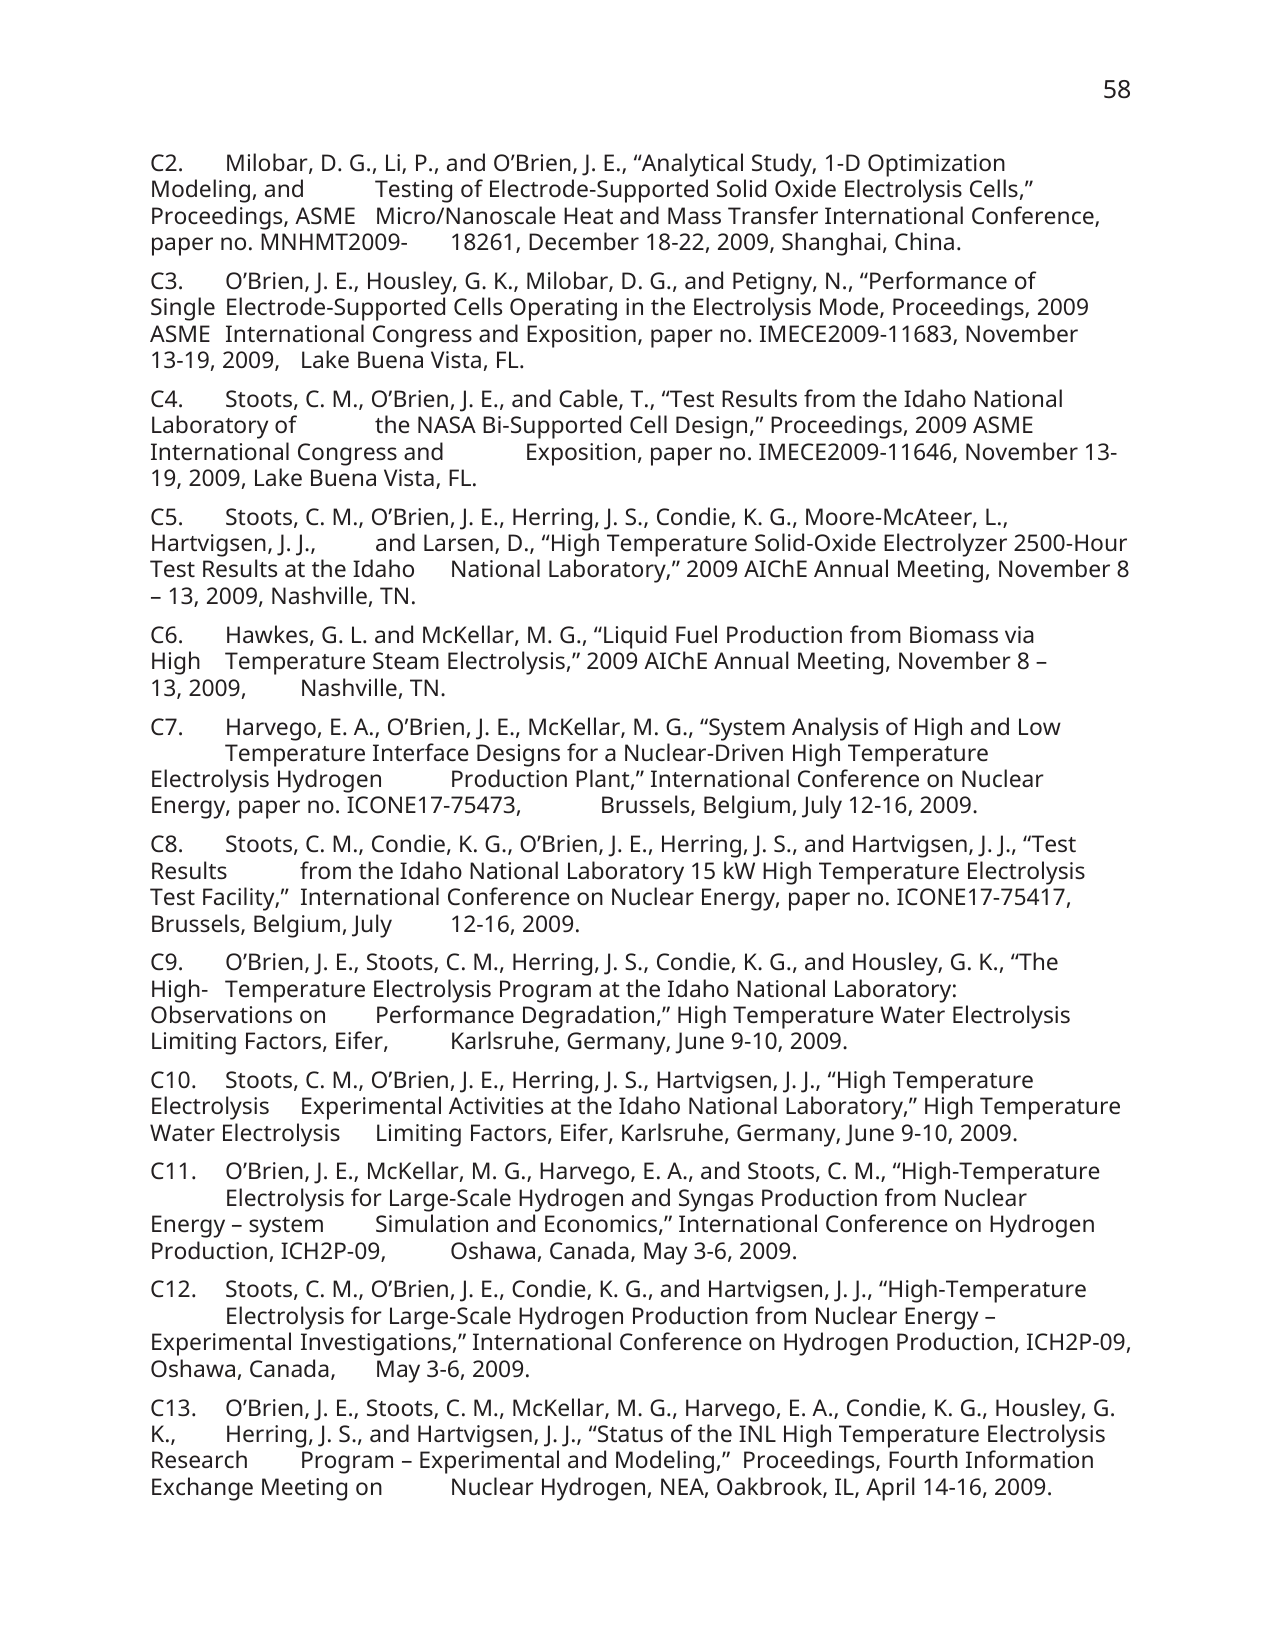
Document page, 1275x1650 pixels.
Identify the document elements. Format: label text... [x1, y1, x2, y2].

text C2. Milobar, D. G., Li, P., and O’Brien, J. E., “Analytical Study, 1-D Optimization Modeling, and Testing of Electrode-Supported Solid Oxide Electrolysis Cells,” Proceedings, ASME Micro/Nanoscale Heat and Mass Transfer International Conference, paper no. MNHMT2009- 18261, December 18-22, 2009, Shanghai, China. [150, 150, 1103, 256]
text 58 [150, 79, 1131, 104]
text C9. O’Brien, J. E., Stoots, C. M., Herring, J. S., Condie, K. G., and Housley, G. K., “The High- Temperature Electrolysis Program at the Idaho National Laboratory: Observations on Performance Degradation,” High Temperature Water Electrolysis Limiting Factors, Eifer, Karlsruhe, Germany, June 9-10, 2009. [150, 950, 1073, 1055]
text C3. O’Brien, J. E., Housley, G. K., Milobar, D. G., and Petigny, N., “Performance of Single Electrode-Supported Cells Operating in the Electrolysis Mode, Proceedings, 2009 ASME International Congress and Exposition, paper no. IMECE2009-11683, November 13-19, 2009, Lake Buena Vista, FL. [150, 268, 1103, 374]
text C13. O’Brien, J. E., Stoots, C. M., McKellar, M. G., Harvego, E. A., Condie, K. G., Housley, G. K., Herring, J. S., and Hartvigsen, J. J., “Status of the INL High Temperature Electrolysis Research Program – Experimental and Modeling,” Proceedings, Fourth Information Exchange Meeting on Nuclear Hydrogen, NEA, Oakbrook, IL, April 14-16, 2009. [150, 1395, 1133, 1501]
text C6. Hawkes, G. L. and McKellar, M. G., “Liquid Fuel Production from Biomass via High Temperature Steam Electrolysis,” 2009 AIChE Annual Meeting, November 8 – 13, 2009, Nashville, TN. [150, 622, 1058, 701]
text C5. Stoots, C. M., O’Brien, J. E., Herring, J. S., Condie, K. G., Moore-McAteer, L., Hartvigsen, J. J., and Larsen, D., “High Temperature Solid-Oxide Electrolyzer 2500-Hour Test Results at the Idaho National Laboratory,” 2009 AIChE Annual Meeting, November 8 – 13, 2009, Nashville, TN. [150, 504, 1133, 609]
text C4. Stoots, C. M., O’Brien, J. E., and Cable, T., “Test Results from the Idaho National Laboratory of the NASA Bi-Supported Cell Design,” Proceedings, 2009 ASME International Congress and Exposition, paper no. IMECE2009-11646, November 13-19, 2009, Lake Buena Vista, FL. [150, 387, 1133, 492]
text C12. Stoots, C. M., O’Brien, J. E., Condie, K. G., and Hartvigsen, J. J., “High-Temperature Electrolysis for Large-Scale Hydrogen Production from Nuclear Energy – Experimental Investigations,” International Conference on Hydrogen Production, ICH2P-09, Oshawa, Canada, May 3-6, 2009. [150, 1277, 1133, 1382]
text C7. Harvego, E. A., O’Brien, J. E., McKellar, M. G., “System Analysis of High and Low Temperature Interface Designs for a Nuclear-Driven High Temperature Electrolysis Hydrogen Production Plant,” International Conference on Nuclear Energy, paper no. ICONE17-75473, Brussels, Belgium, July 12-16, 2009. [150, 714, 1103, 819]
text C10. Stoots, C. M., O’Brien, J. E., Herring, J. S., Hartvigsen, J. J., “High Temperature Electrolysis Experimental Activities at the Idaho National Laboratory,” High Temperature Water Electrolysis Limiting Factors, Eifer, Karlsruhe, Germany, June 9-10, 2009. [150, 1067, 1133, 1146]
text C8. Stoots, C. M., Condie, K. G., O’Brien, J. E., Herring, J. S., and Hartvigsen, J. J., “Test Results from the Idaho National Laboratory 15 kW High Temperature Electrolysis Test Facility,” International Conference on Nuclear Energy, paper no. ICONE17-75417, Brussels, Belgium, July 12-16, 2009. [150, 831, 1133, 937]
text C11. O’Brien, J. E., McKellar, M. G., Harvego, E. A., and Stoots, C. M., “High-Temperature Electrolysis for Large-Scale Hydrogen and Syngas Production from Nuclear Energy – system Simulation and Economics,” International Conference on Hydrogen Production, ICH2P-09, Oshawa, Canada, May 3-6, 2009. [150, 1158, 1103, 1264]
